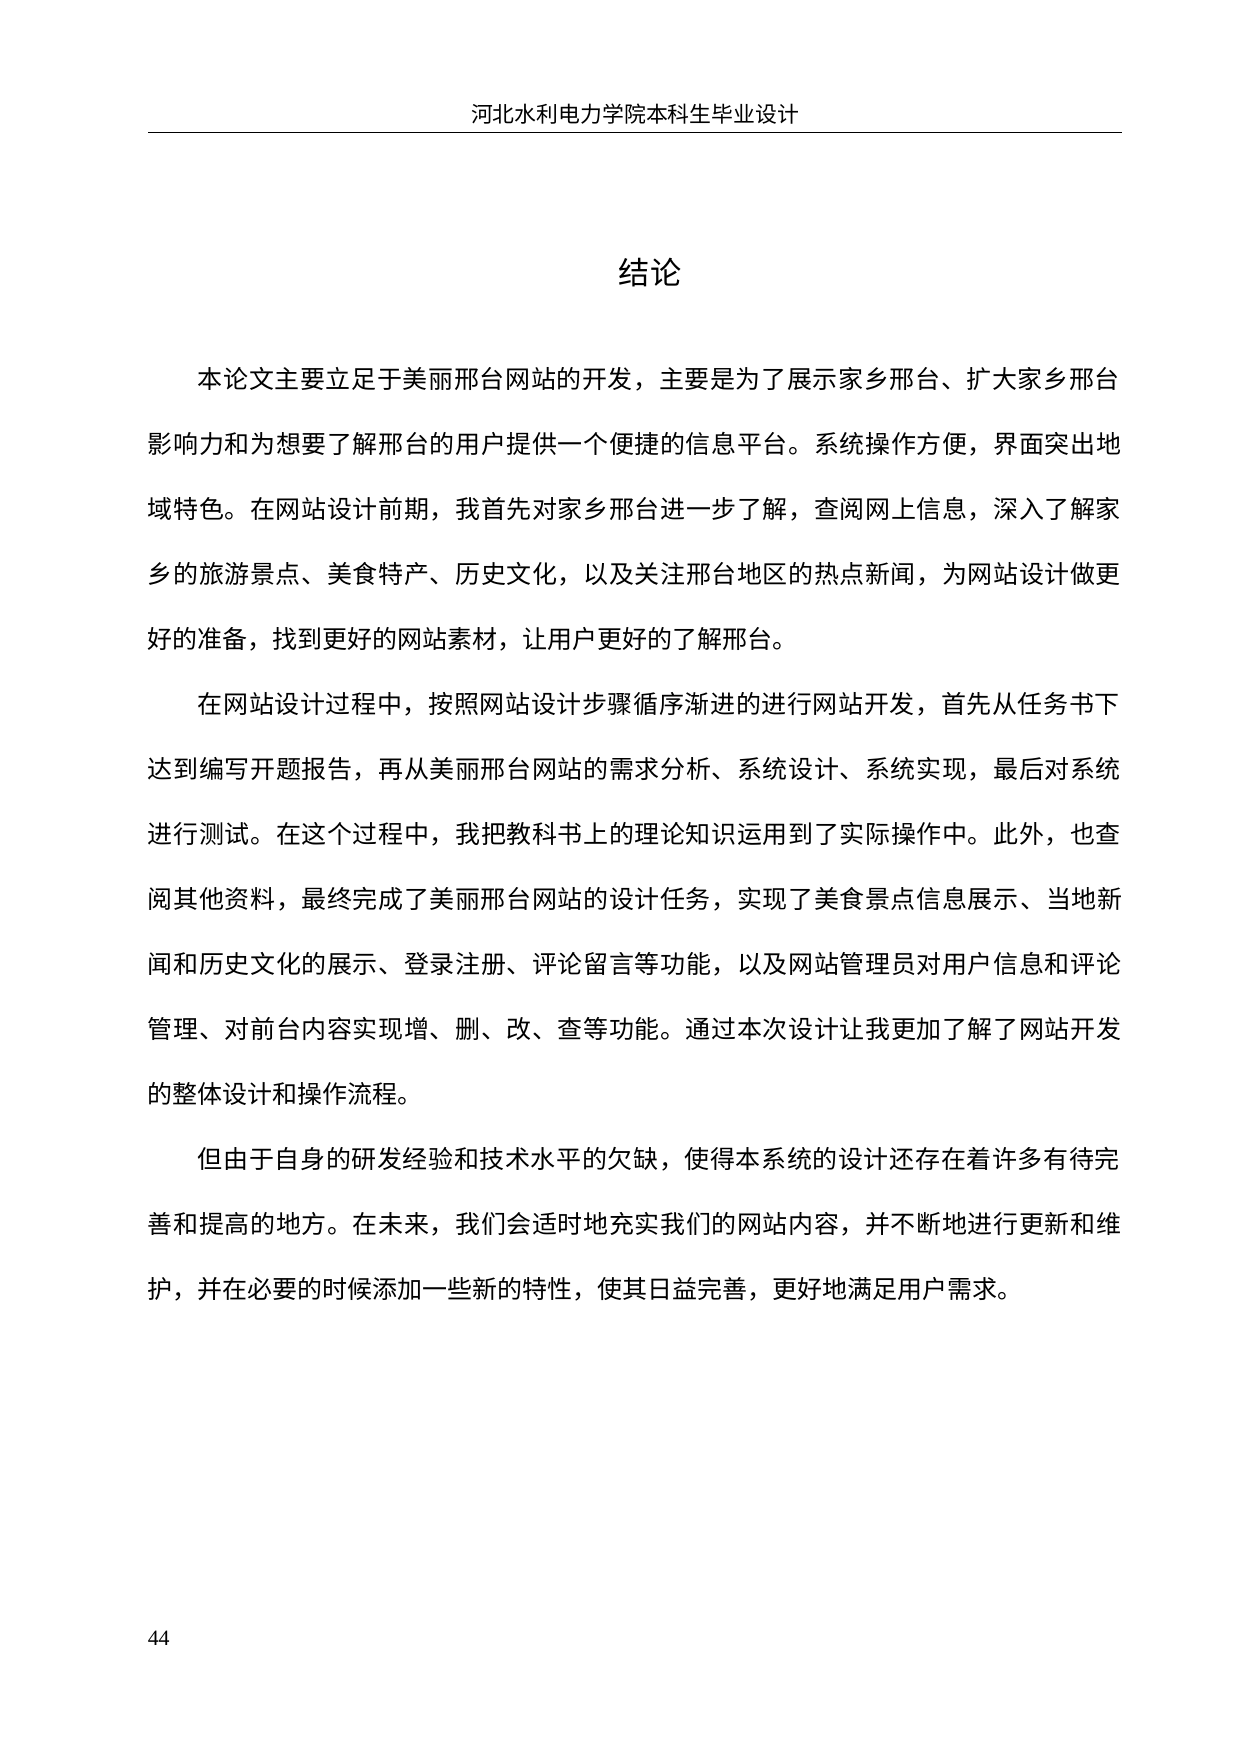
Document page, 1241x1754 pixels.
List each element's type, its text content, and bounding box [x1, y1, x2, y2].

subtitle 结论 [178, 239, 1122, 304]
text 在网站设计过程中，按照网站设计步骤循序渐进的进行网站开发，首先从任务书下达到编写开题报告，再从美丽邢台网站的需求分析、系统设计、系统实现，最后对系统进行测试。在这个过程中，我把教科书上的理论知识运用到了实际操作中。此外，也查阅其他资料，最终完成了美丽邢台网站的设计任务，实现了美食景点信息展示、当地新闻和历史文化的展示、登录注册、评论留言等功能，以及网站管理员对用户信息和评论管理、对前台内容实现增、删、改、查等功能。通过本次设计让我更加了解了网站开发的整体设计和操作流程。 [148, 670, 1122, 1125]
text 本论文主要立足于美丽邢台网站的开发，主要是为了展示家乡邢台、扩大家乡邢台影响力和为想要了解邢台的用户提供一个便捷的信息平台。系统操作方便，界面突出地域特色。在网站设计前期，我首先对家乡邢台进一步了解，查阅网上信息，深入了解家乡的旅游景点、美食特产、历史文化，以及关注邢台地区的热点新闻，为网站设计做更好的准备，找到更好的网站素材，让用户更好的了解邢台。 [148, 345, 1122, 670]
text 但由于自身的研发经验和技术水平的欠缺，使得本系统的设计还存在着许多有待完善和提高的地方。在未来，我们会适时地充实我们的网站内容，并不断地进行更新和维护，并在必要的时候添加一些新的特性，使其日益完善，更好地满足用户需求。 [148, 1125, 1122, 1320]
